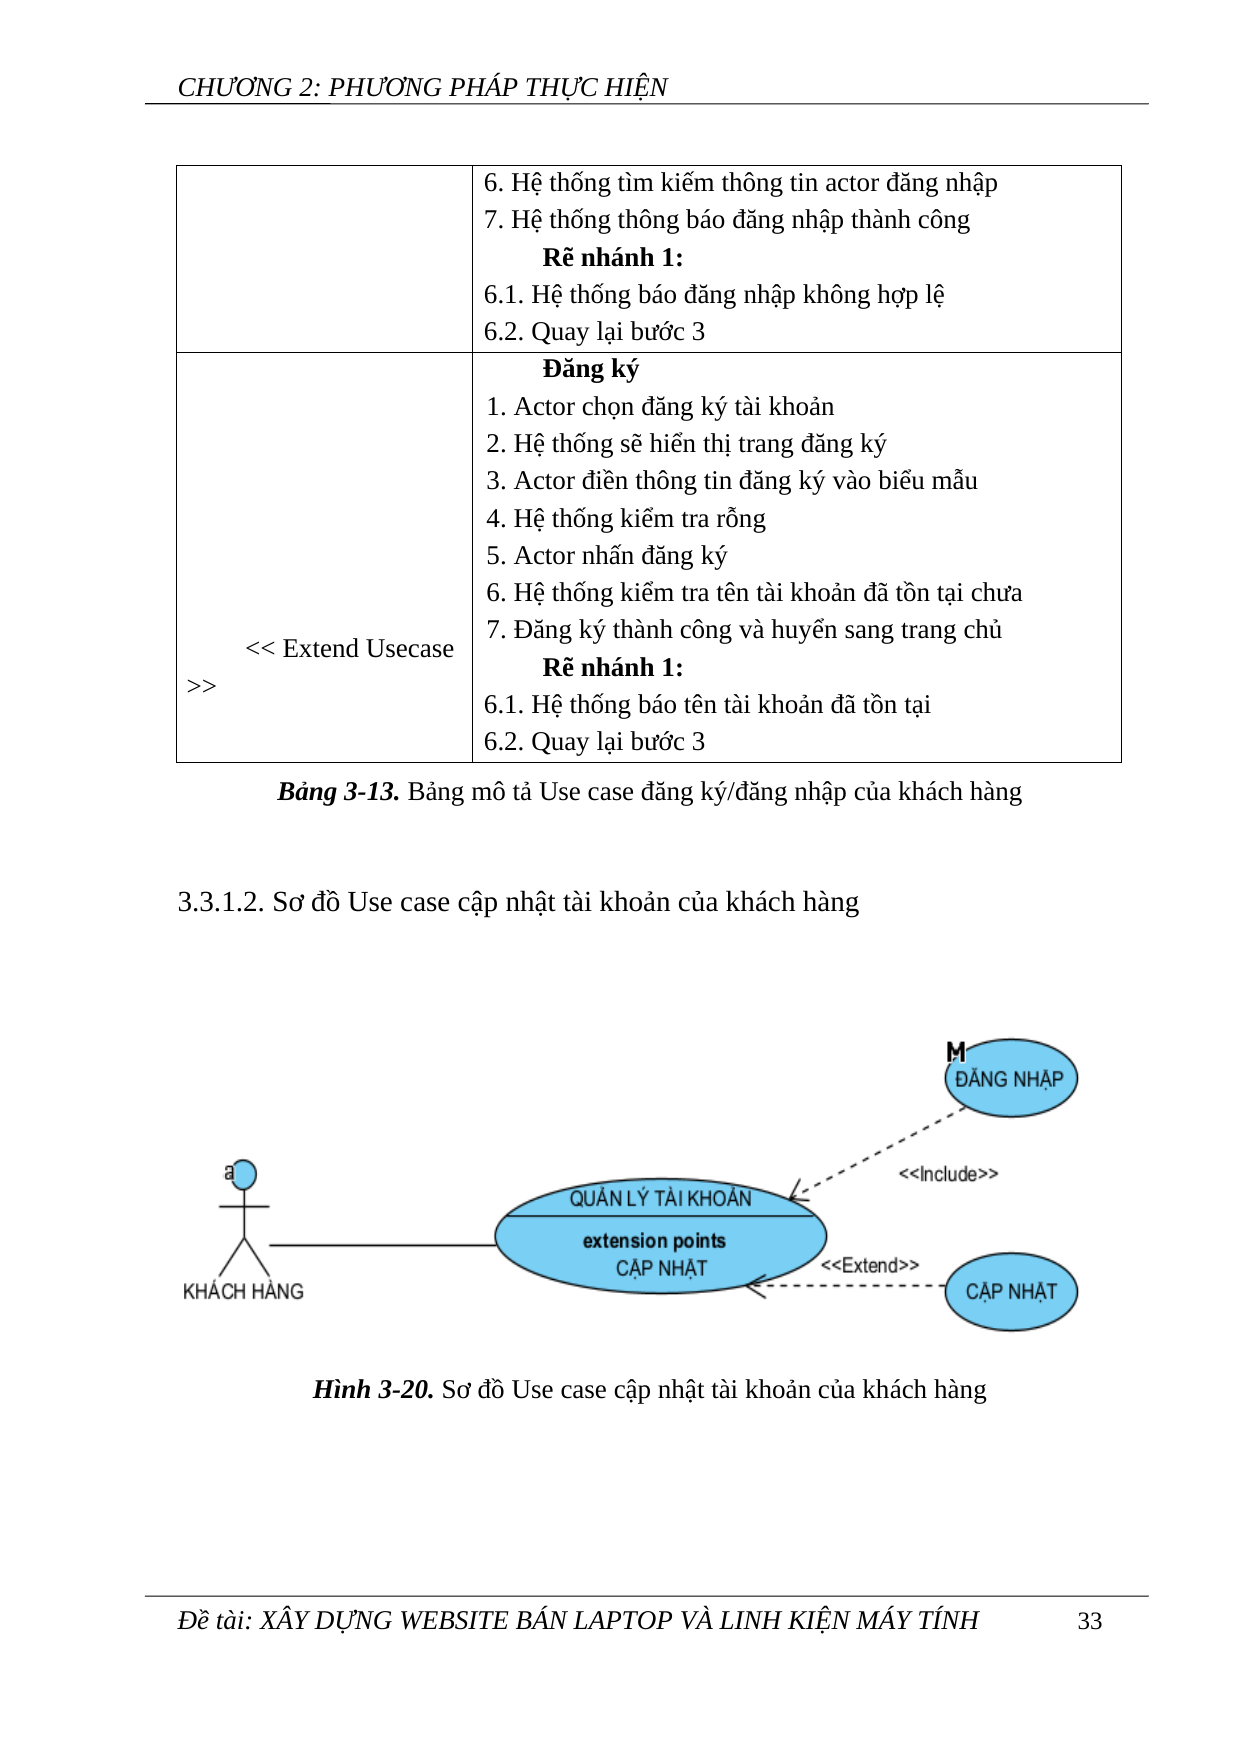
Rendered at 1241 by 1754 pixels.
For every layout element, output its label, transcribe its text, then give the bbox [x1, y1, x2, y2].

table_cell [177, 166, 472, 352]
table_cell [473, 166, 1121, 352]
table_cell << Extend Usecase >> [177, 353, 472, 762]
picture [177, 1028, 1122, 1352]
table_cell Đăng ký Actor chọn đăng ký tài khoản Hệ thống sẽ hiển thị trang đăng ký Actor điền thông tin đăng ký vào biểu mẫu Hệ thống kiểm tra rỗng Actor nhấn đăng ký Hệ thống kiểm tra tên tài khoản đã tồn tại chưa Đăng ký thành công và huyển sang trang chủ Rẽ nhánh 1: Hệ thống báo tên tài khoản đã tồn tại Quay lại bước 3 [473, 353, 1121, 762]
subtitle Sơ đồ Use case cập nhật tài khoản của khách hàng [177, 884, 1122, 918]
